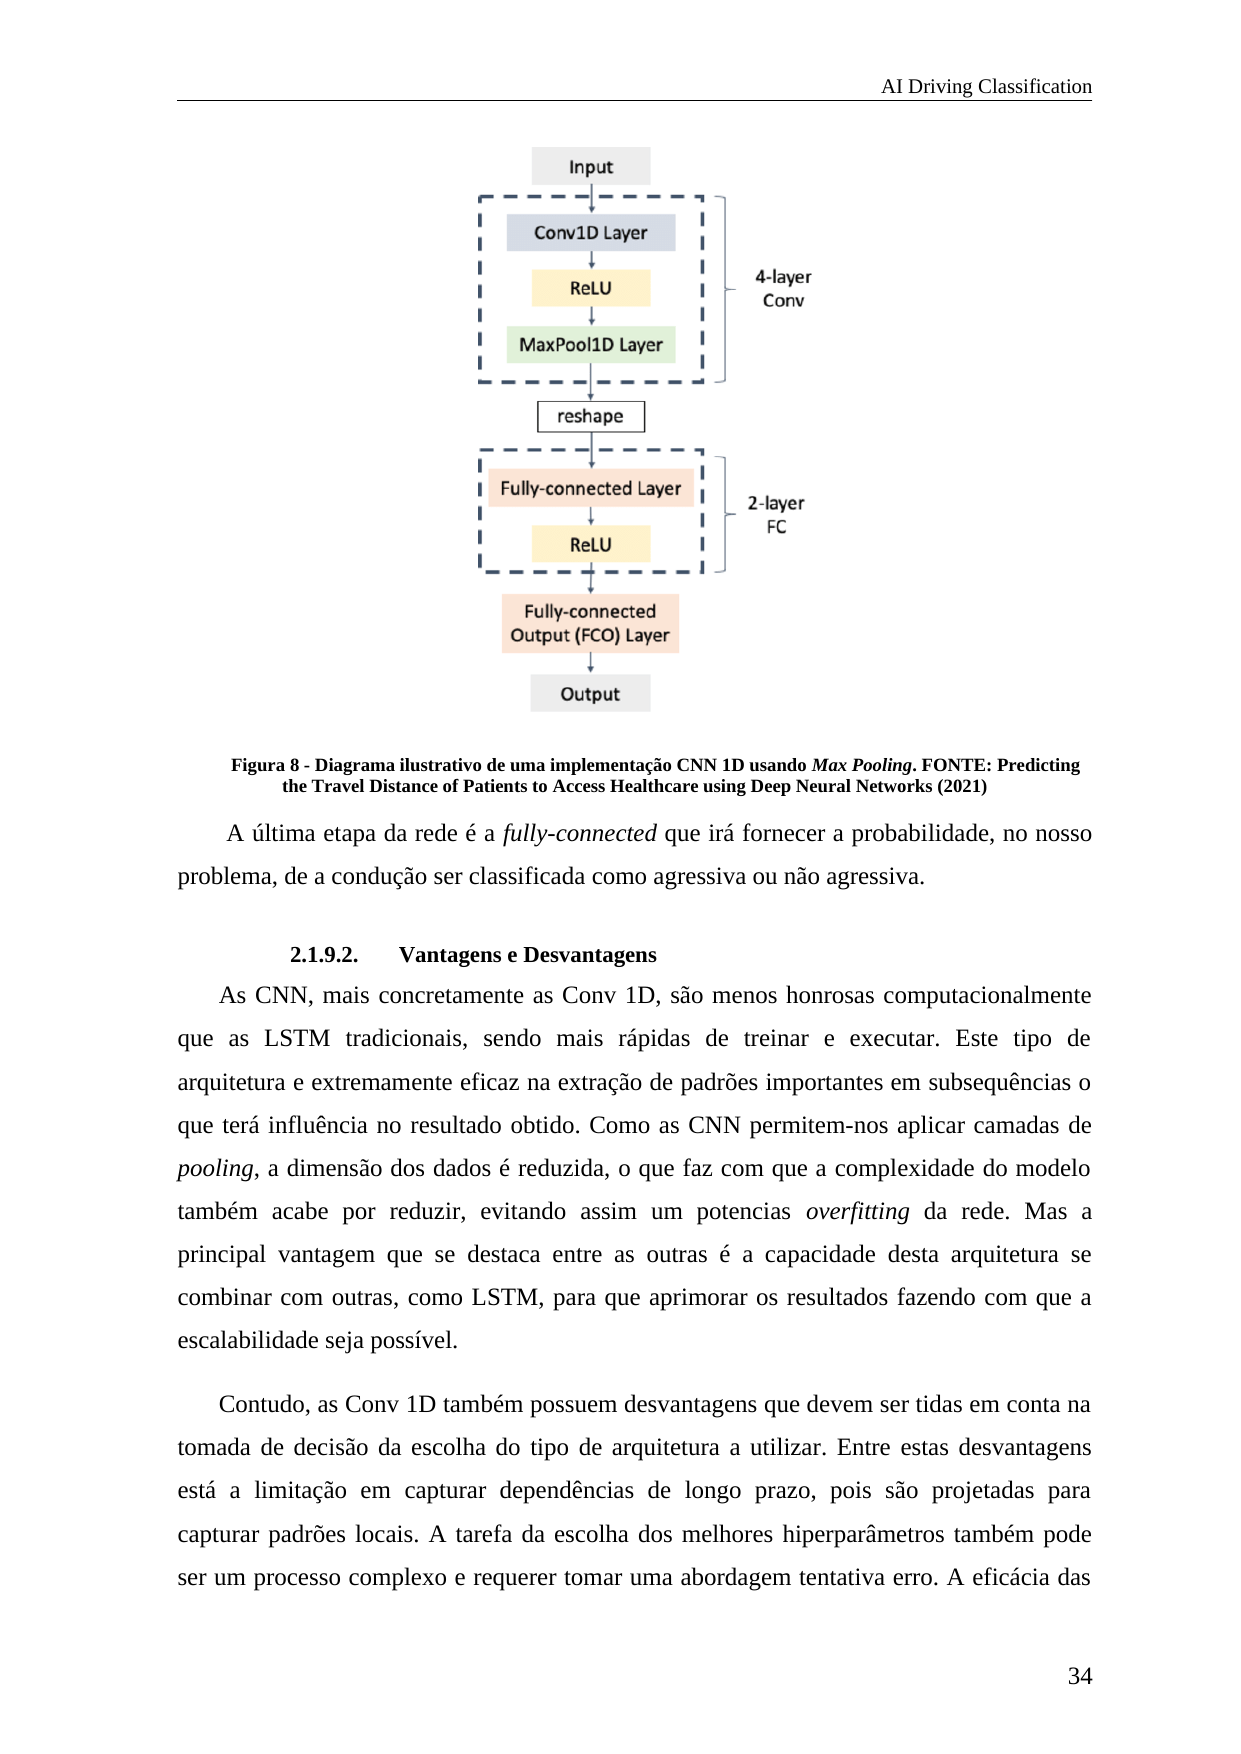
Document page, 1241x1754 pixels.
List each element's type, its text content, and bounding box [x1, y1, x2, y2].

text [177, 1389, 1092, 1591]
text A última etapa da rede é a fully-connected que irá fornecer a probabilidade, no nosso problema, de a condução ser classificada como agressiva ou não agressiva. [177, 818, 1092, 890]
picture [477, 147, 834, 719]
text As CNN, mais concretamente as Conv 1D, são menos honrosas computacionalmente que as LSTM tradicionais, sendo mais rápidas de treinar e executar. Este tipo de arquitetura e extremamente eficaz na extração de padrões importantes em subsequências o que terá influência no resultado obtido. Como as CNN permitem-nos aplicar camadas de pooling, a dimensão dos dados é reduzida, o que faz com que a complexidade do modelo também acabe por reduzir, evitando assim um potencias overfitting da rede. Mas a principal vantagem que se destaca entre as outras é a capacidade desta arquitetura se combinar com outras, como LSTM, para que aprimorar os resultados fazendo com que a escalabilidade seja possível. [177, 980, 1092, 1354]
text Figura 8 - Diagrama ilustrativo de uma implementação CNN 1D usando Max Pooling. FONTE: Predicting the Travel Distance of Patients to Access Healthcare using Deep Neural Networks (2021) [177, 754, 1092, 797]
subtitle Vantagens e Desvantagens [290, 942, 1092, 968]
